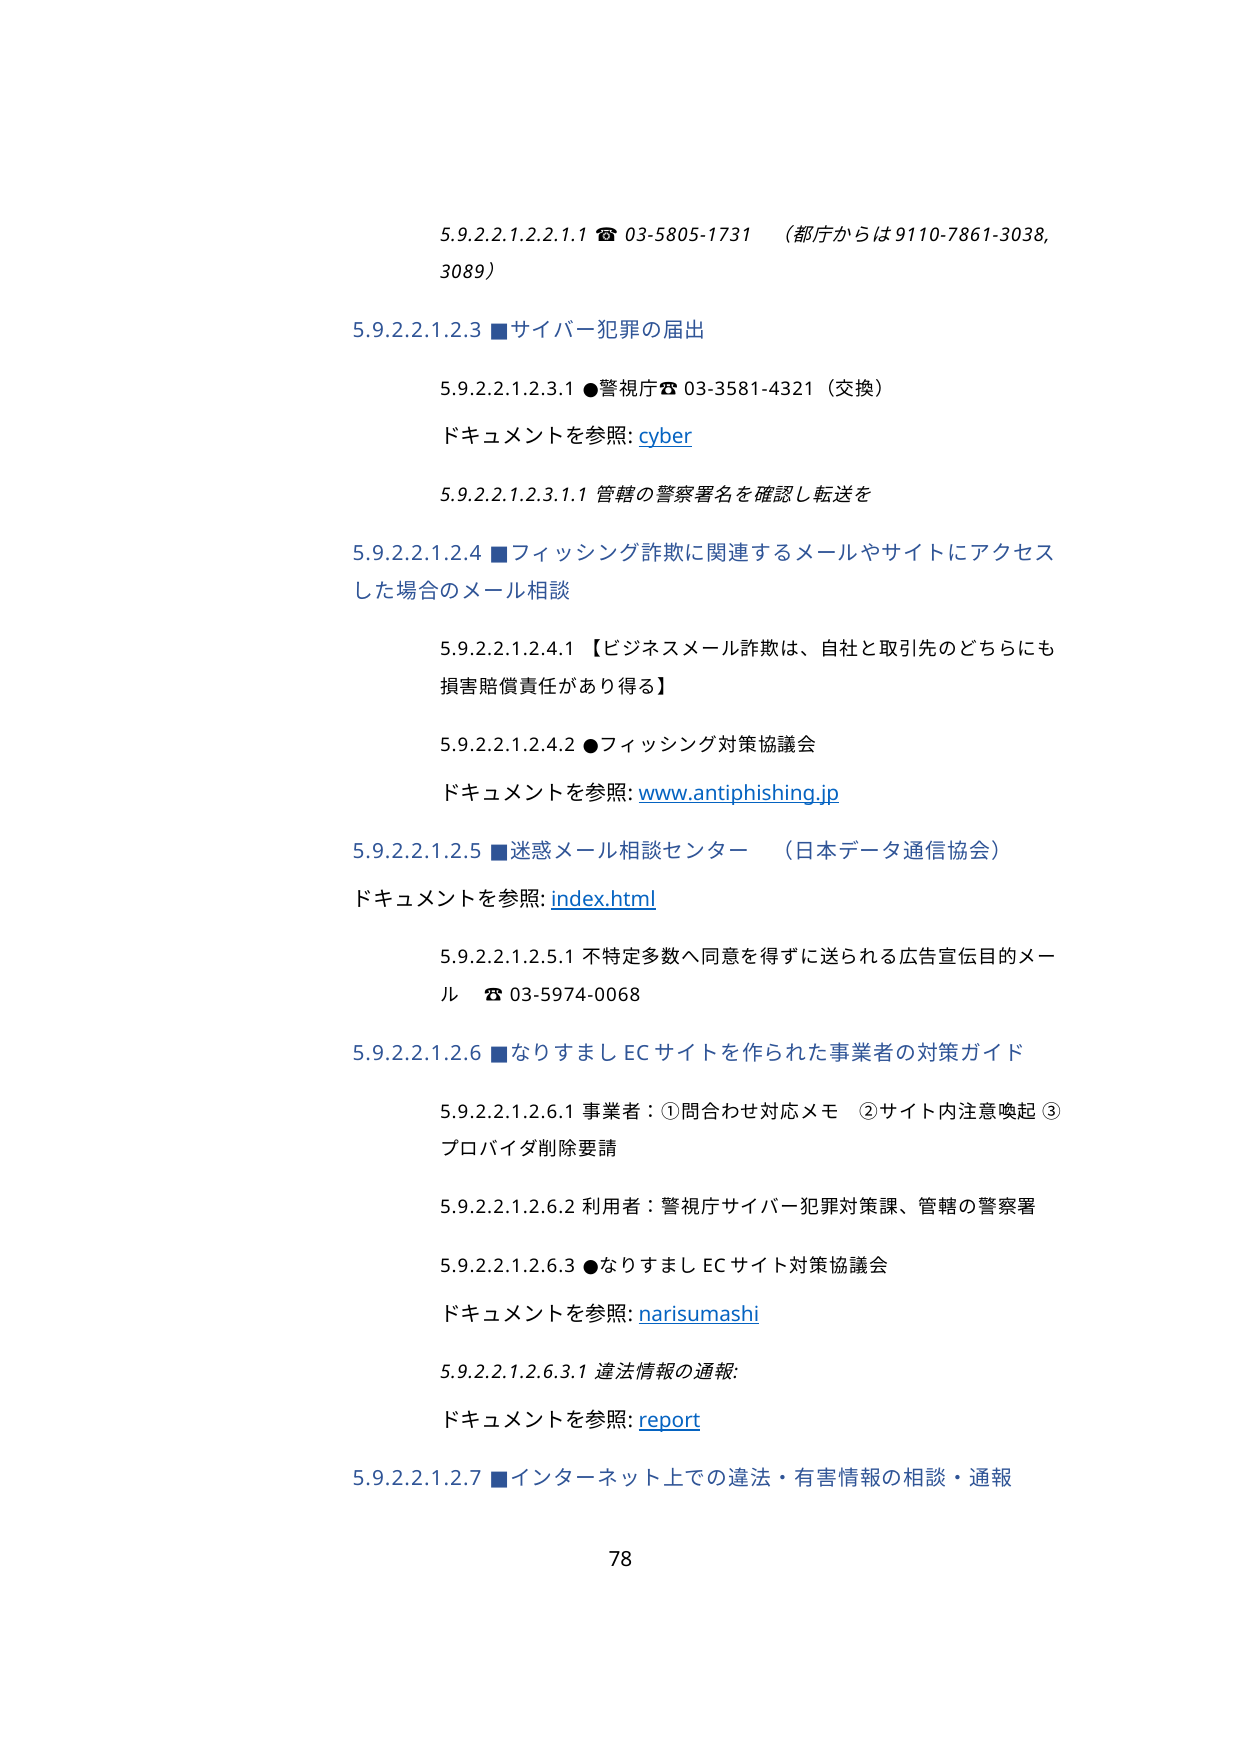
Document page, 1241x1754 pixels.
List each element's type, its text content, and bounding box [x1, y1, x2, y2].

text ■インターネット上での違法・有害情報の相談・通報 [352, 1458, 1063, 1495]
text 管轄の警察署名を確認し転送を [440, 474, 1063, 512]
text 利用者：警視庁サイバー犯罪対策課、管轄の警察署 [440, 1187, 1063, 1224]
text ドキュメントを参照: index.html [352, 879, 1063, 916]
text ■サイバー犯罪の届出 [352, 310, 1063, 347]
text ドキュメントを参照: report [440, 1399, 1063, 1437]
text 事業者：①問合わせ対応メモ ②サイト内注意喚起 ③プロバイダ削除要請 [440, 1091, 1063, 1166]
text ☎ 03-5805-1731 （都庁からは9110-7861-3038, 3089） [440, 214, 1063, 289]
text 不特定多数へ同意を得ずに送られる広告宣伝目的メール ☎ 03-5974-0068 [440, 937, 1063, 1012]
text ドキュメントを参照: narisumashi [440, 1293, 1063, 1331]
text ドキュメントを参照: cyber [440, 416, 1063, 454]
text ■なりすましECサイトを作られた事業者の対策ガイド [352, 1033, 1063, 1070]
text ●なりすましECサイト対策協議会 [440, 1245, 1063, 1283]
text ●警視庁☎ 03-3581-4321（交換） [440, 368, 1063, 406]
text ●フィッシング対策協議会 [440, 724, 1063, 762]
text ■フィッシング詐欺に関連するメールやサイトにアクセスした場合のメール相談 [352, 533, 1063, 608]
text 違法情報の通報: [440, 1352, 1063, 1389]
text ドキュメントを参照: www.antiphishing.jp [440, 772, 1063, 810]
text ■迷惑メール相談センター （日本データ通信協会） [352, 831, 1063, 868]
text 【ビジネスメール詐欺は、自社と取引先のどちらにも損害賠償責任があり得る】 [440, 629, 1063, 704]
